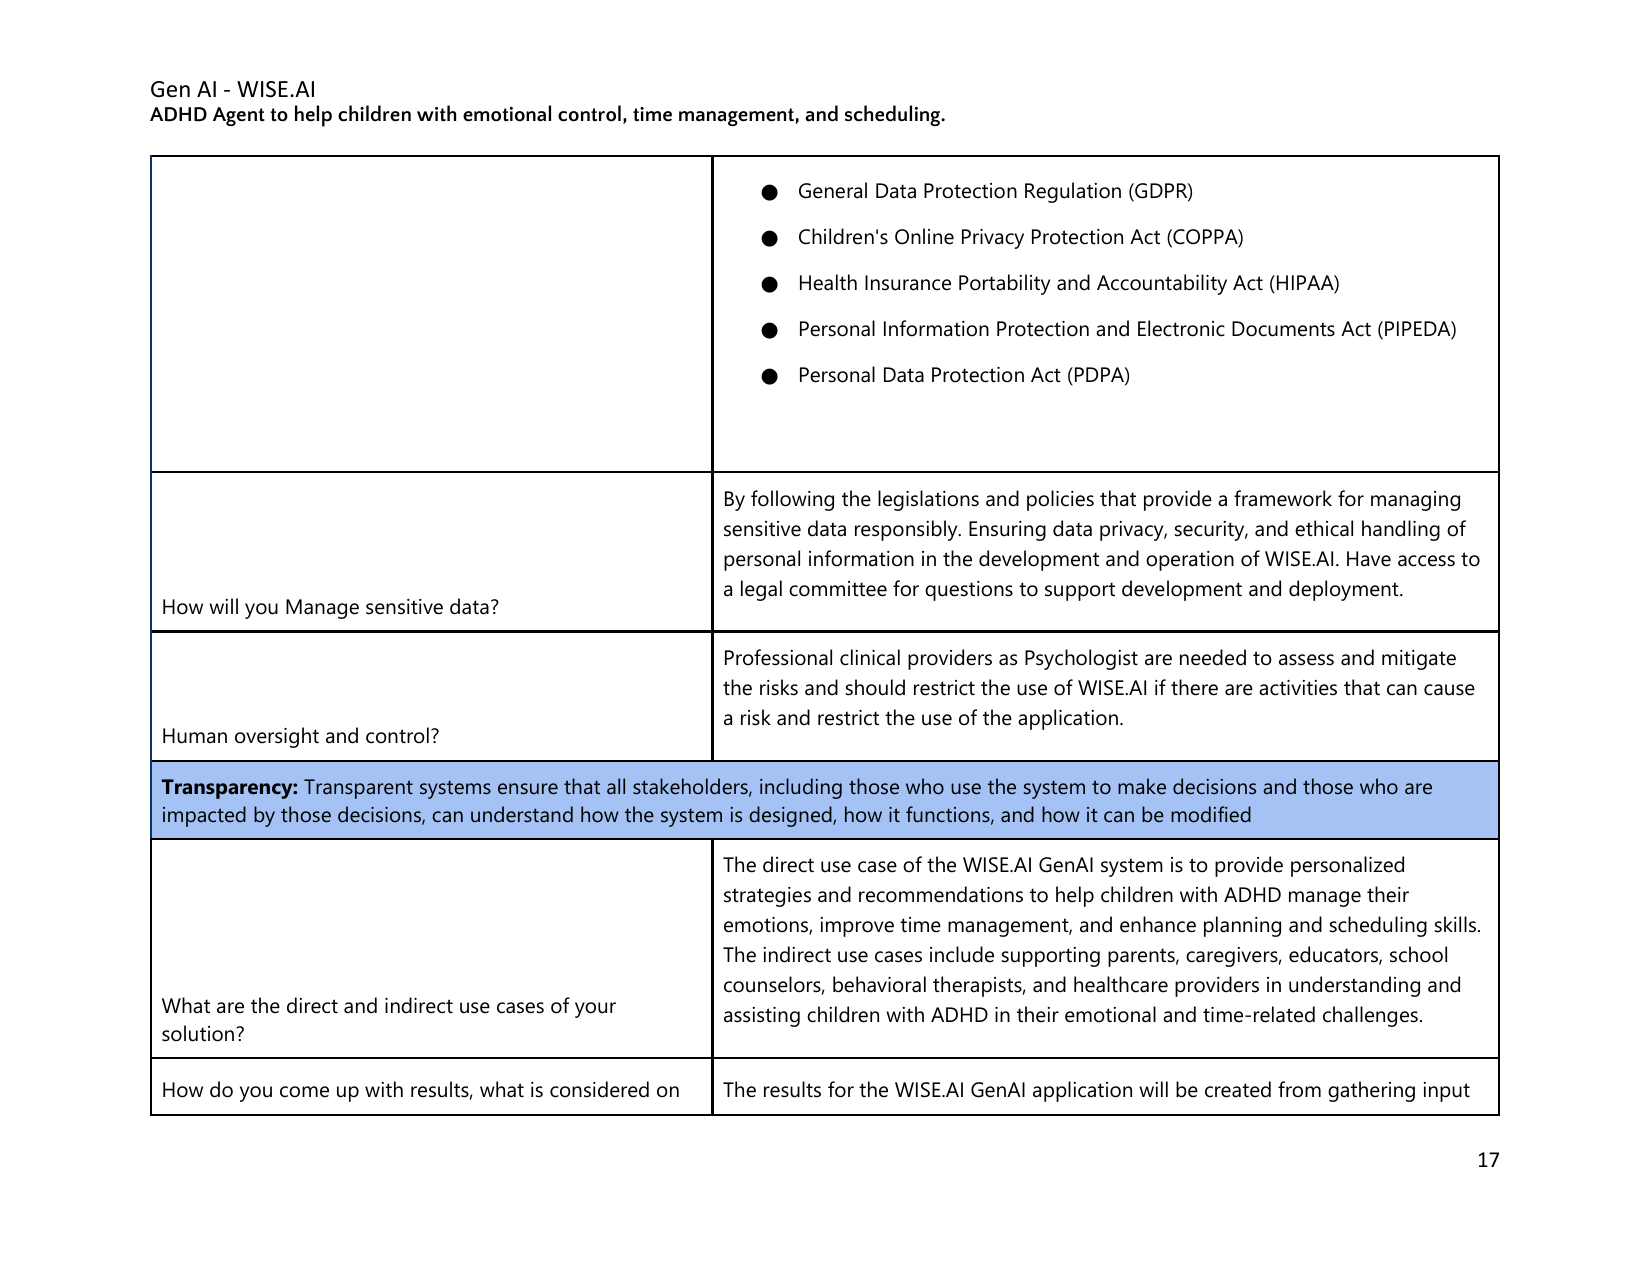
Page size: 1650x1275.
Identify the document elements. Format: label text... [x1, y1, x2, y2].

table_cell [152, 1059, 711, 1113]
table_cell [152, 157, 711, 471]
table_cell What are the direct and indirect use cases of your solution? [152, 840, 711, 1057]
table_cell Professional clinical providers as Psychologist are needed to assess and mitigate the risks and should restrict the use of WISE.AI if there are activities that can cause a risk and restrict the use of the application. [714, 633, 1498, 759]
table_cell Human oversight and control? [152, 633, 711, 759]
table_cell The direct use case of the WISE.AI GenAI system is to provide personalized strategies and recommendations to help children with ADHD manage their emotions, improve time management, and enhance planning and scheduling skills. The indirect use cases include supporting parents, caregivers, educators, school counselors, behavioral therapists, and healthcare providers in understanding and assisting children with ADHD in their emotional and time-related challenges. [714, 840, 1498, 1057]
table_cell How will you Manage sensitive data? [152, 473, 711, 630]
table_cell By following the legislations and policies that provide a framework for managing sensitive data responsibly. Ensuring data privacy, security, and ethical handling of personal information in the development and operation of WISE.AI. Have access to a legal committee for questions to support development and deployment. [714, 473, 1498, 630]
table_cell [714, 1059, 1498, 1113]
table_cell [714, 157, 1498, 471]
table_cell Transparency: Transparent systems ensure that all stakeholders, including those who use the system to make decisions and those who are impacted by those decisions, can understand how the system is designed, how it functions, and how it can be modified [152, 762, 1498, 838]
